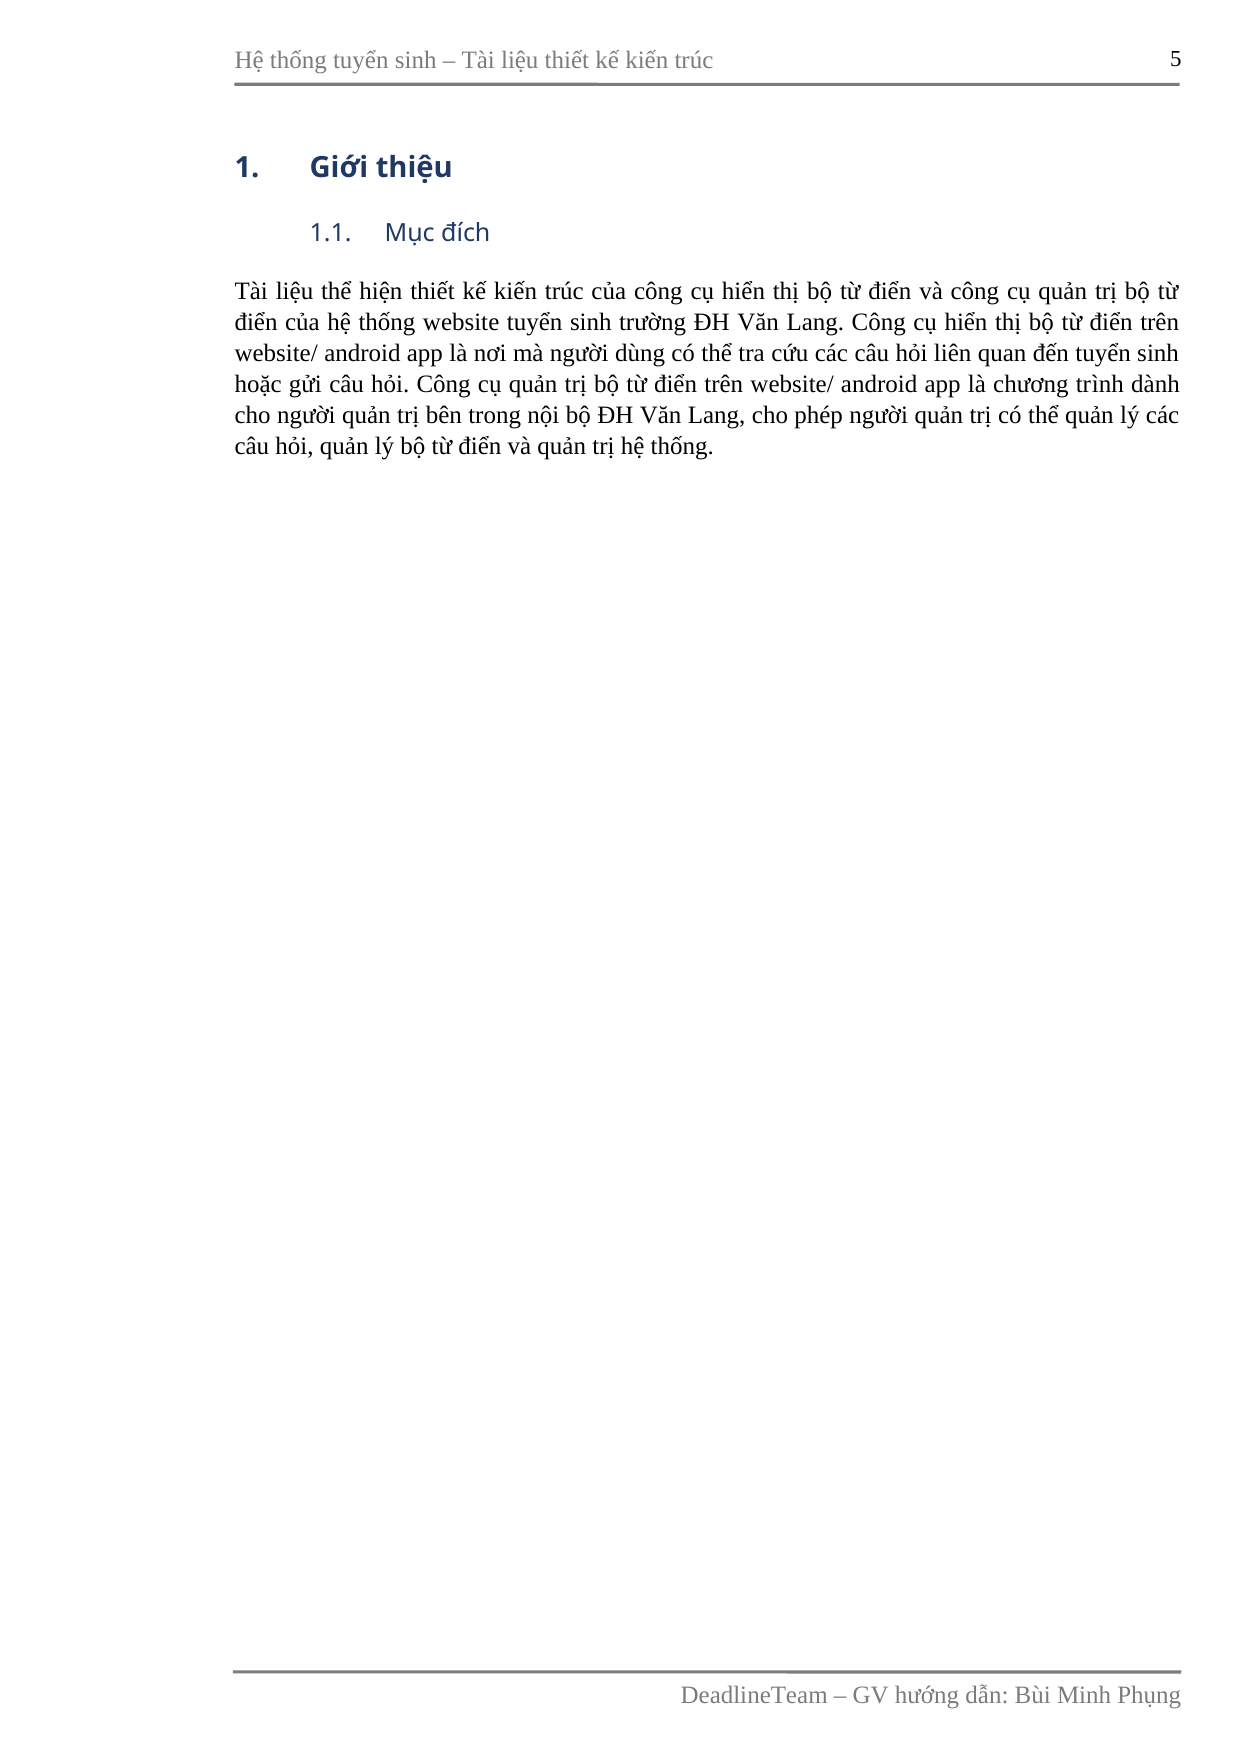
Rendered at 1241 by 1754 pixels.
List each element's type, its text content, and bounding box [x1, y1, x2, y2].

subtitle Giới thiệu [234, 146, 1181, 186]
subtitle Mục đích [309, 214, 1181, 248]
text Tài liệu thể hiện thiết kế kiến trúc của công cụ hiển thị bộ từ điển và công cụ quản trị bộ từ điển của hệ thống website tuyển sinh trường ĐH Văn Lang. Công cụ hiển thị bộ từ điển trên website/ android app là nơi mà người dùng có thể tra cứu các câu hỏi liên quan đến tuyển sinh hoặc gửi câu hỏi. Công cụ quản trị bộ từ điển trên website/ android app là chương trình dành cho người quản trị bên trong nội bộ ĐH Văn Lang, cho phép người quản trị có thể quản lý các câu hỏi, quản lý bộ từ điển và quản trị hệ thống. [234, 276, 1181, 460]
